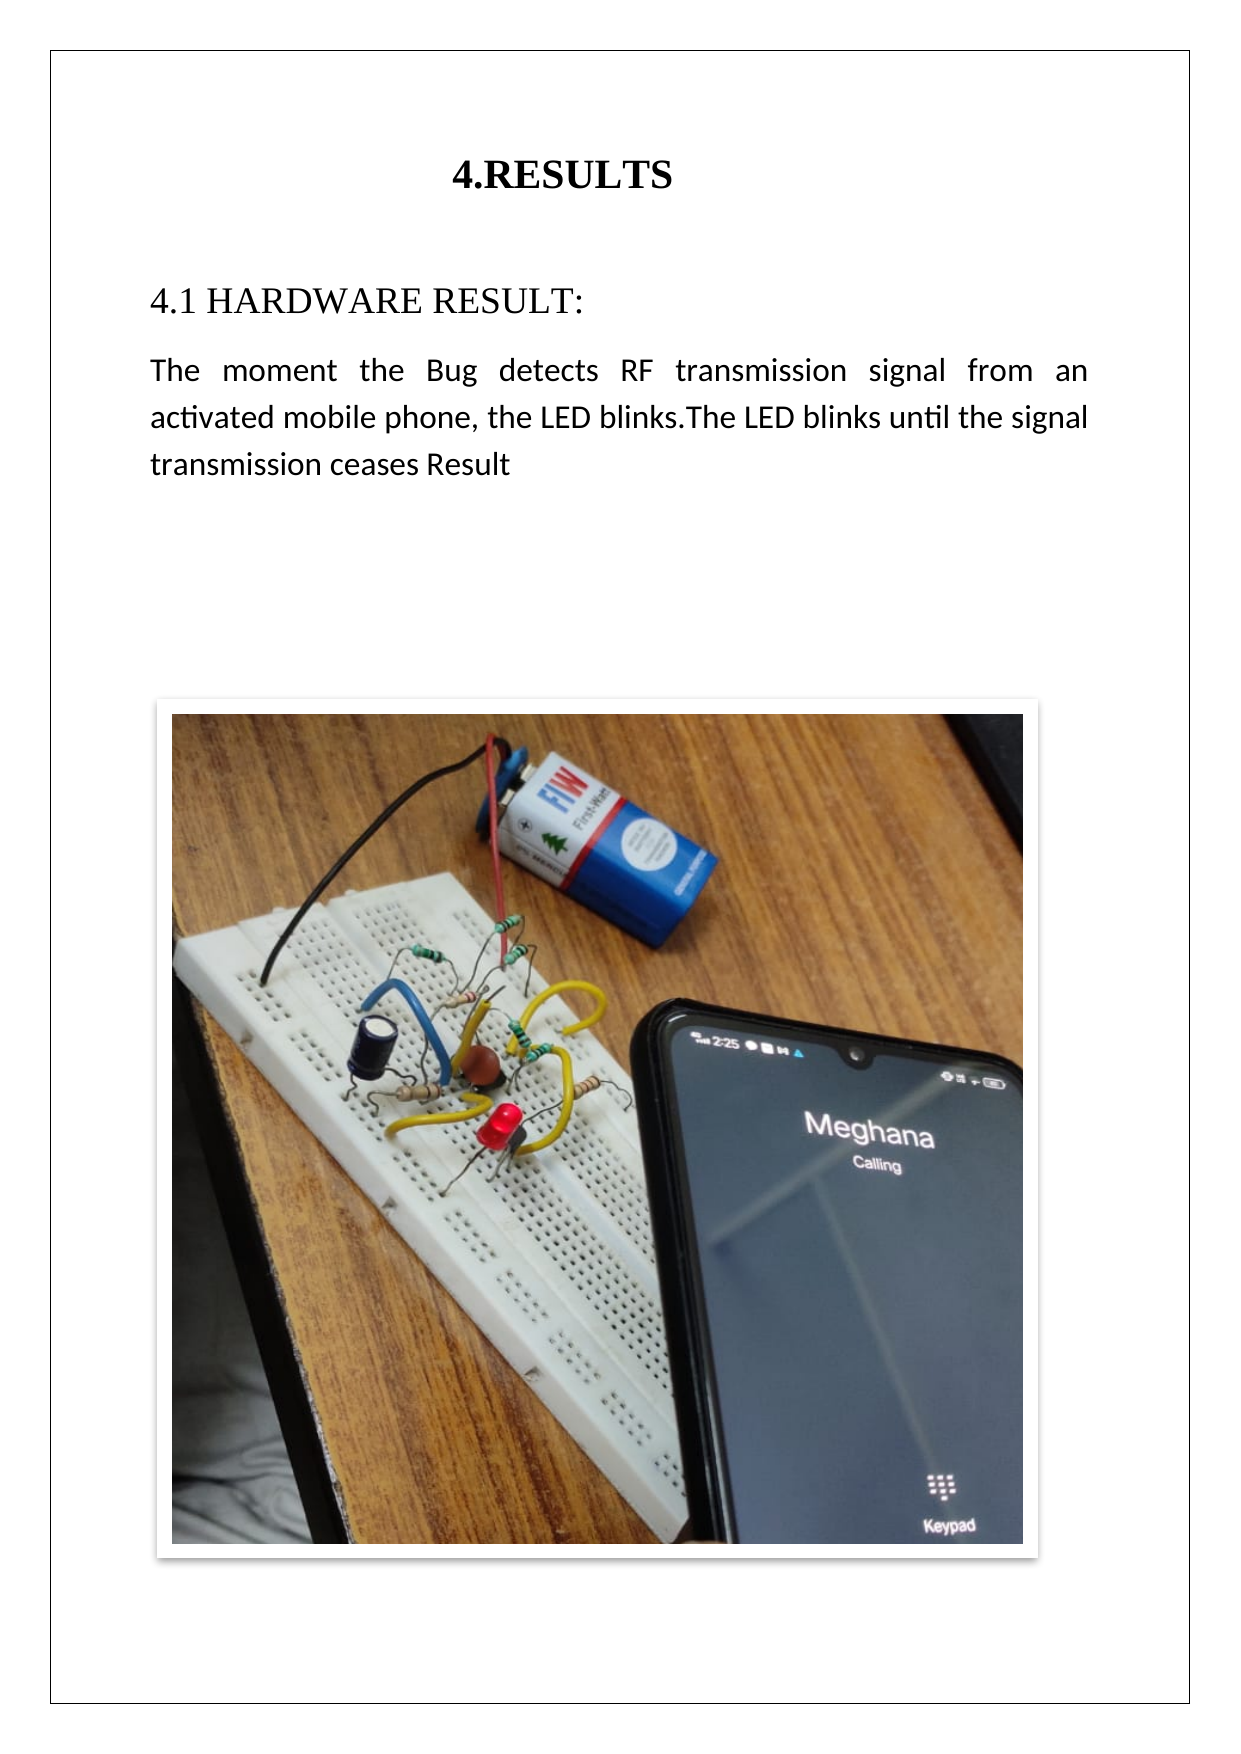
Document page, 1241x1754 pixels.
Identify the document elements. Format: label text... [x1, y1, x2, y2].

text 4.RESULTS [150, 150, 1090, 198]
picture [172, 714, 1023, 1544]
text 4.1 HARDWARE RESULT: [150, 279, 1090, 322]
text The moment the Bug detects RF transmission signal from an activated mobile phone, the LED blinks.The LED blinks until the signal transmission ceases Result [150, 349, 1090, 484]
